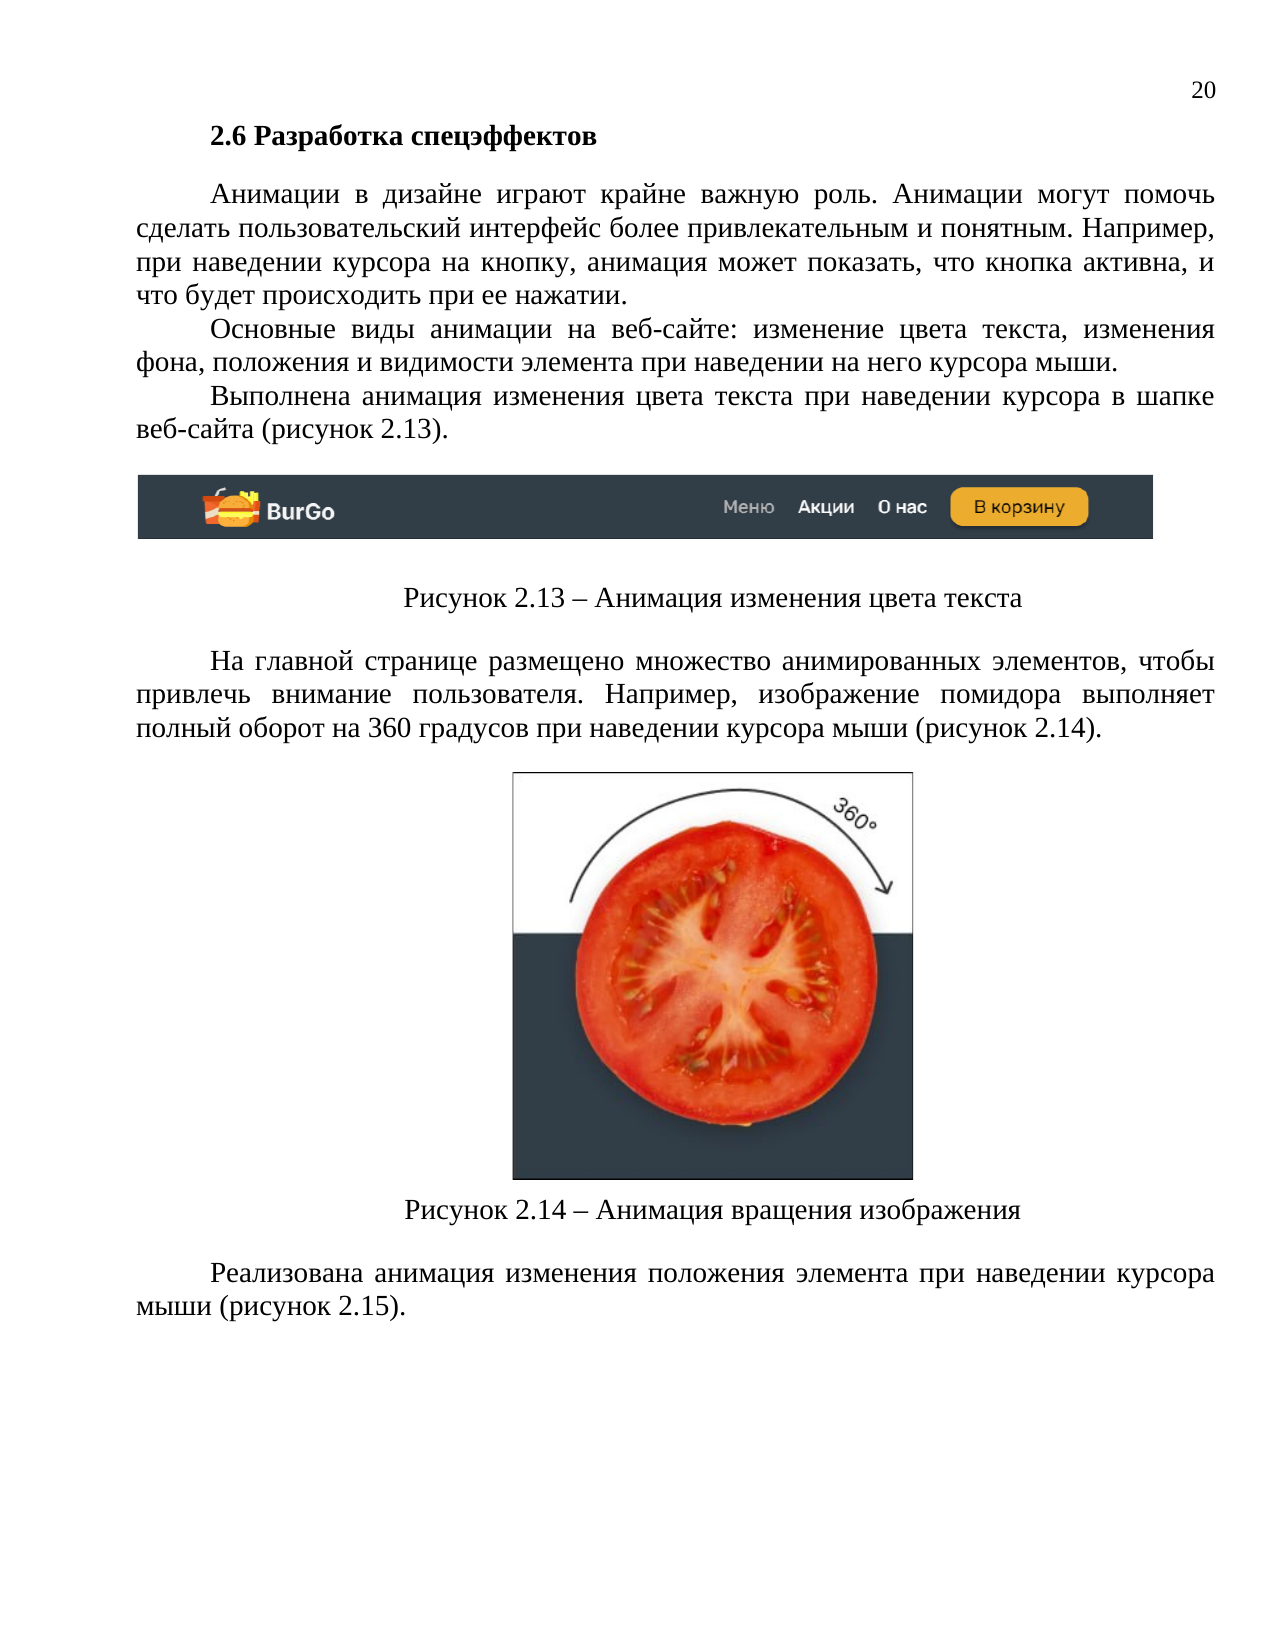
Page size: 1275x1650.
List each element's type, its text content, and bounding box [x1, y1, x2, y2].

text На главной странице размещено множество анимированных элементов, чтобы привлечь внимание пользователя. Например, изображение помидора выполняет полный оборот на 360 градусов при наведении курсора мыши (рисунок 2.14). [136, 643, 1216, 743]
picture [137, 474, 1154, 539]
text Анимации в дизайне играют крайне важную роль. Анимации могут помочь сделать пользовательский интерфейс более привлекательным и понятным. Например, при наведении курсора на кнопку, анимация может показать, что кнопка активна, и что будет происходить при ее нажатии. [136, 177, 1216, 311]
text Реализована анимация изменения положения элемента при наведении курсора мыши (рисунок 2.15). [136, 1255, 1216, 1322]
text Основные виды анимации на веб-сайте: изменение цвета текста, изменения фона, положения и видимости элемента при наведении на него курсора мыши. [136, 311, 1216, 378]
text Выполнена анимация изменения цвета текста при наведении курсора в шапке веб-сайта (рисунок 2.13). [136, 378, 1216, 445]
subtitle 2.6 Разработка спецэффектов [136, 118, 1216, 152]
text Рисунок 2.14 – Анимация вращения изображения [136, 1192, 1216, 1226]
picture [512, 772, 914, 1180]
